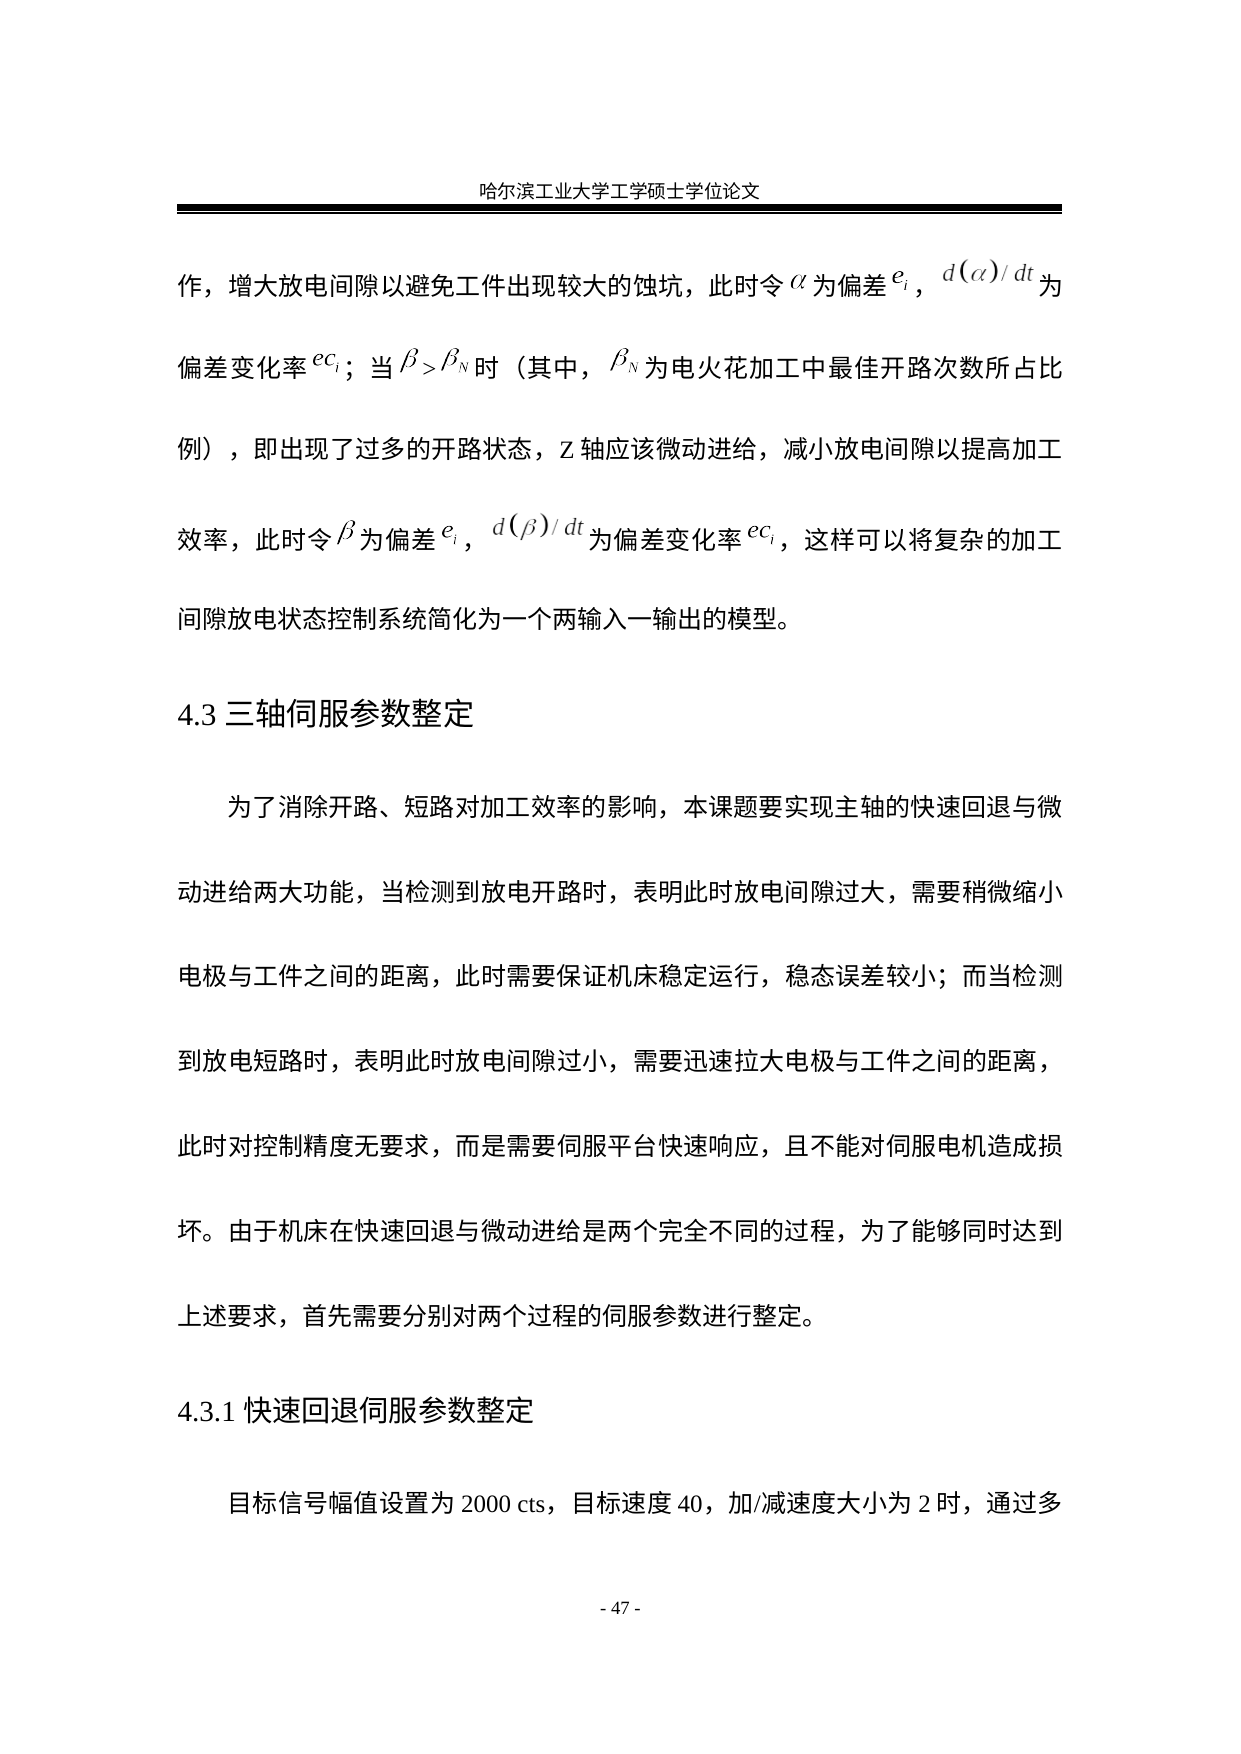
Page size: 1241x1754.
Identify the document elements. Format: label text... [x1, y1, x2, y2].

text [177, 1468, 1063, 1536]
text 为了消除开路、短路对加工效率的影响，本课题要实现主轴的快速回退与微动进给两大功能，当检测到放电开路时，表明此时放电间隙过大，需要稍微缩小电极与工件之间的距离，此时需要保证机床稳定运行，稳态误差较小；而当检测到放电短路时，表明此时放电间隙过小，需要迅速拉大电极与工件之间的距离，此时对控制精度无要求，而是需要伺服平台快速响应，且不能对伺服电机造成损坏。由于机床在快速回退与微动进给是两个完全不同的过程，为了能够同时达到上述要求，首先需要分别对两个过程的伺服参数进行整定。 [177, 771, 1063, 1348]
subtitle 三轴伺服参数整定 [177, 677, 1063, 745]
subtitle 快速回退伺服参数整定 [177, 1374, 1063, 1442]
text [177, 244, 1063, 651]
